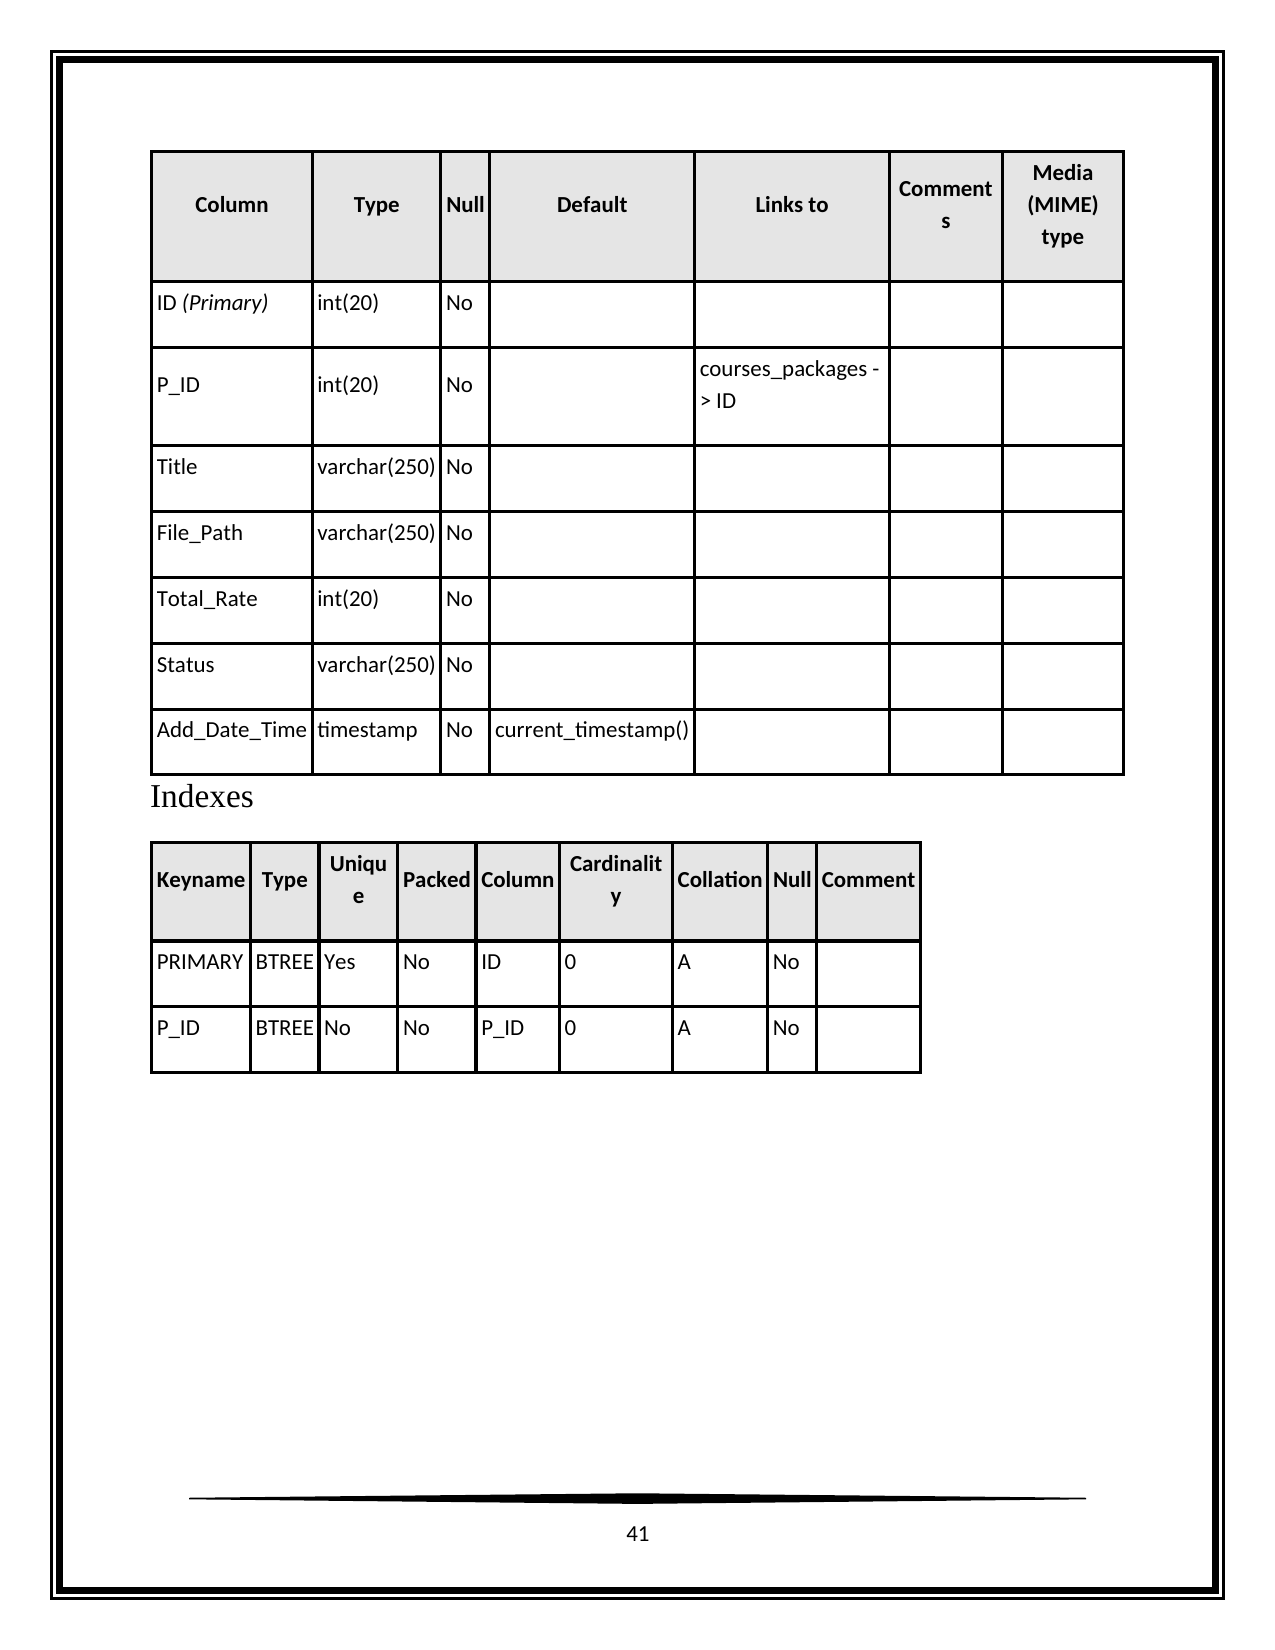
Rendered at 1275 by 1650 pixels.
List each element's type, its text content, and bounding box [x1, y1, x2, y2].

table_cell P_ID [478, 1008, 558, 1071]
table_cell courses_packages -> ID [696, 349, 888, 444]
table_cell No [442, 513, 488, 576]
table_cell Title [153, 447, 311, 510]
table_cell [491, 579, 693, 642]
table_header Keyname [153, 844, 249, 939]
table_cell No [442, 447, 488, 510]
table_cell [696, 283, 888, 346]
table_header Default [491, 153, 693, 280]
table_header Type [314, 153, 439, 280]
table_cell [1004, 513, 1122, 576]
table_cell varchar(250) [314, 645, 439, 707]
table_header Collation [674, 844, 766, 939]
table_cell No [442, 645, 488, 707]
table_header Column [153, 153, 311, 280]
table_cell A [674, 1008, 766, 1071]
table_cell varchar(250) [314, 513, 439, 576]
table_header Null [442, 153, 488, 280]
table_cell int(20) [314, 579, 439, 642]
table_cell [891, 645, 1001, 707]
table_header Media (MIME) type [1004, 153, 1122, 280]
text Indexes [150, 776, 1125, 815]
table_cell BTREE [252, 943, 317, 1005]
table_cell P_ID [153, 1008, 249, 1071]
table_cell [696, 447, 888, 510]
table_cell [891, 579, 1001, 642]
table_cell [1004, 579, 1122, 642]
table_cell [696, 513, 888, 576]
table_cell [818, 943, 919, 1005]
table_cell PRIMARY [153, 943, 249, 1005]
table_header Column [478, 844, 558, 939]
table_cell No [442, 711, 488, 773]
table_cell [1004, 349, 1122, 444]
table_cell [1004, 447, 1122, 510]
table_cell Total_Rate [153, 579, 311, 642]
table_cell int(20) [314, 349, 439, 444]
table_cell No [442, 283, 488, 346]
table_cell int(20) [314, 283, 439, 346]
table_cell [491, 513, 693, 576]
table_cell P_ID [153, 349, 311, 444]
table_header Comment [818, 844, 919, 939]
table_cell [1004, 283, 1122, 346]
table_cell [491, 349, 693, 444]
table_cell Add_Date_Time [153, 711, 311, 773]
table_cell No [321, 1008, 396, 1071]
table_cell 0 [561, 1008, 671, 1071]
table_cell [891, 447, 1001, 510]
table_cell varchar(250) [314, 447, 439, 510]
table_cell No [769, 1008, 815, 1071]
table_cell File_Path [153, 513, 311, 576]
table_cell No [399, 943, 474, 1005]
table_cell [1004, 645, 1122, 707]
table_cell No [442, 349, 488, 444]
table_cell A [674, 943, 766, 1005]
table_cell [696, 711, 888, 773]
table_cell [1004, 711, 1122, 773]
table_cell 0 [561, 943, 671, 1005]
table_cell [491, 447, 693, 510]
table_cell No [769, 943, 815, 1005]
table_header Unique [321, 844, 396, 939]
table_cell [891, 711, 1001, 773]
table_cell ID [478, 943, 558, 1005]
table_header Links to [696, 153, 888, 280]
table_header Packed [399, 844, 474, 939]
table_header Comments [891, 153, 1001, 280]
table_cell ID (Primary) [153, 283, 311, 346]
table_cell timestamp [314, 711, 439, 773]
table_cell [891, 349, 1001, 444]
table_cell Status [153, 645, 311, 707]
table_cell [696, 645, 888, 707]
table_cell [696, 579, 888, 642]
table_cell [491, 645, 693, 707]
table_cell [891, 283, 1001, 346]
table_header Cardinality [561, 844, 671, 939]
table_cell [891, 513, 1001, 576]
table_cell [491, 283, 693, 346]
table_cell current_timestamp() [491, 711, 693, 773]
table_cell No [399, 1008, 474, 1071]
table_cell No [442, 579, 488, 642]
table_cell [818, 1008, 919, 1071]
table_header Null [769, 844, 815, 939]
table_header Type [252, 844, 317, 939]
table_cell Yes [321, 943, 396, 1005]
table_cell BTREE [252, 1008, 317, 1071]
